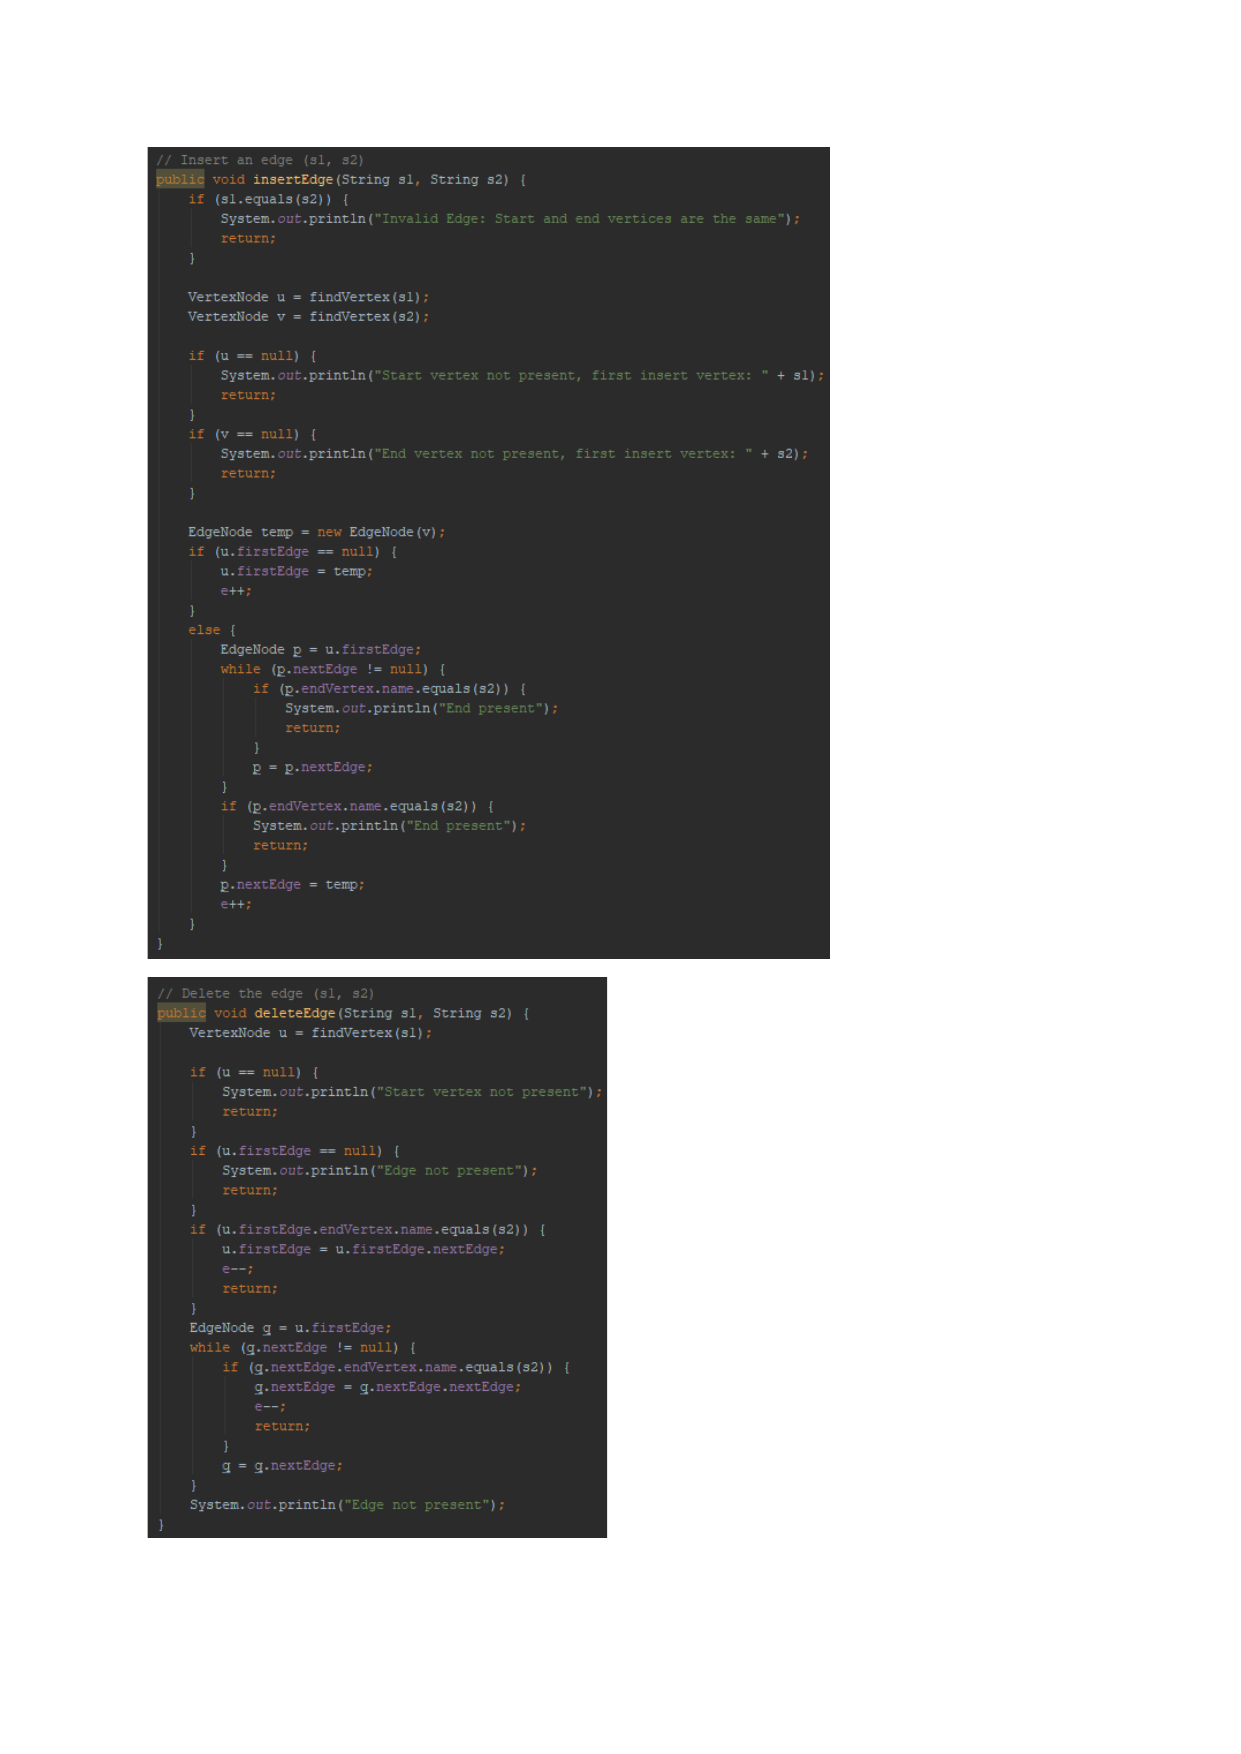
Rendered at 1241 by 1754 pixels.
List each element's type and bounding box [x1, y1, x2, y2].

picture [147, 977, 608, 1538]
picture [147, 147, 830, 959]
